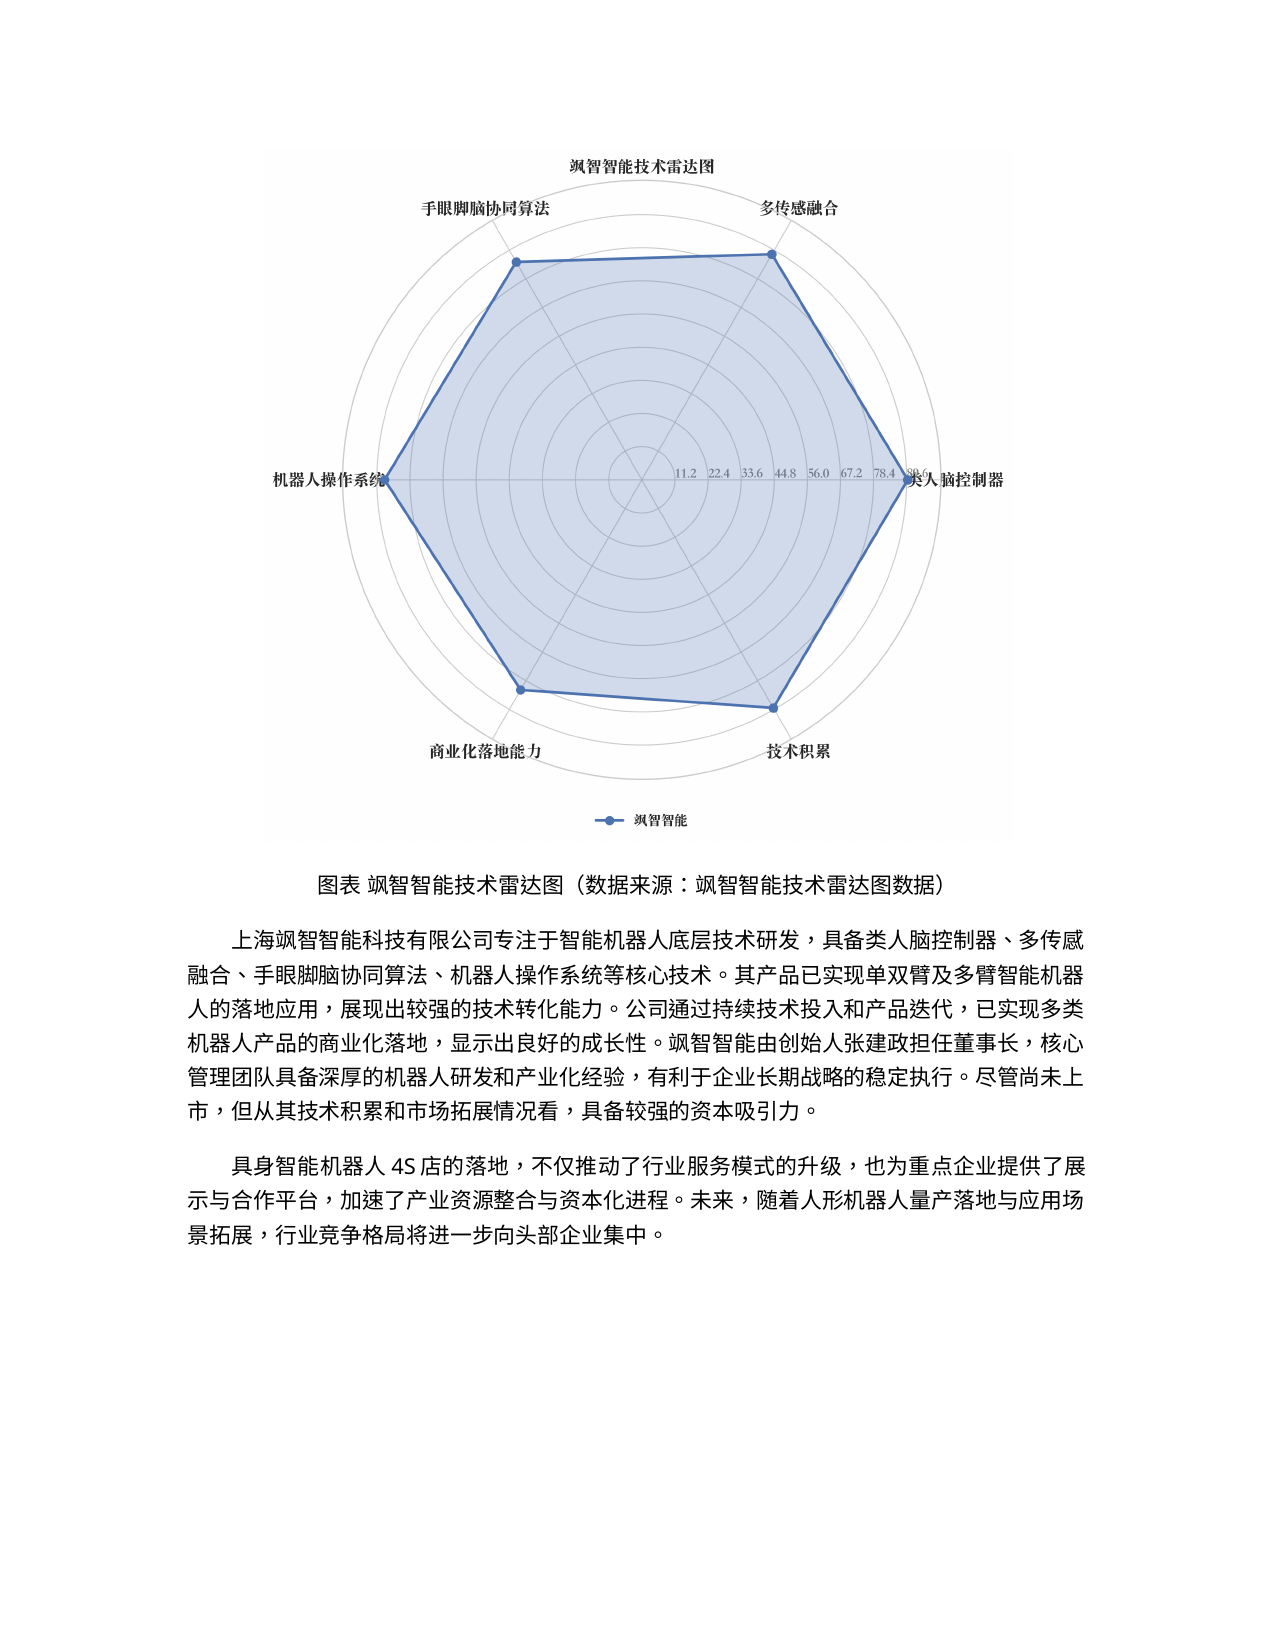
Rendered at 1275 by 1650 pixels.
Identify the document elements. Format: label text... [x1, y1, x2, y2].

picture [262, 150, 1013, 842]
text 图表 飒智智能技术雷达图（数据来源：飒智智能技术雷达图数据） [187, 871, 1087, 900]
text 具身智能机器人4S店的落地，不仅推动了行业服务模式的升级，也为重点企业提供了展示与合作平台，加速了产业资源整合与资本化进程。未来，随着人形机器人量产落地与应用场景拓展，行业竞争格局将进一步向头部企业集中。 [187, 1151, 1087, 1249]
text 上海飒智智能科技有限公司专注于智能机器人底层技术研发，具备类人脑控制器、多传感融合、手眼脚脑协同算法、机器人操作系统等核心技术。其产品已实现单双臂及多臂智能机器人的落地应用，展现出较强的技术转化能力。公司通过持续技术投入和产品迭代，已实现多类机器人产品的商业化落地，显示出良好的成长性。飒智智能由创始人张建政担任董事长，核心管理团队具备深厚的机器人研发和产业化经验，有利于企业长期战略的稳定执行。尽管尚未上市，但从其技术积累和市场拓展情况看，具备较强的资本吸引力。 [187, 926, 1087, 1126]
